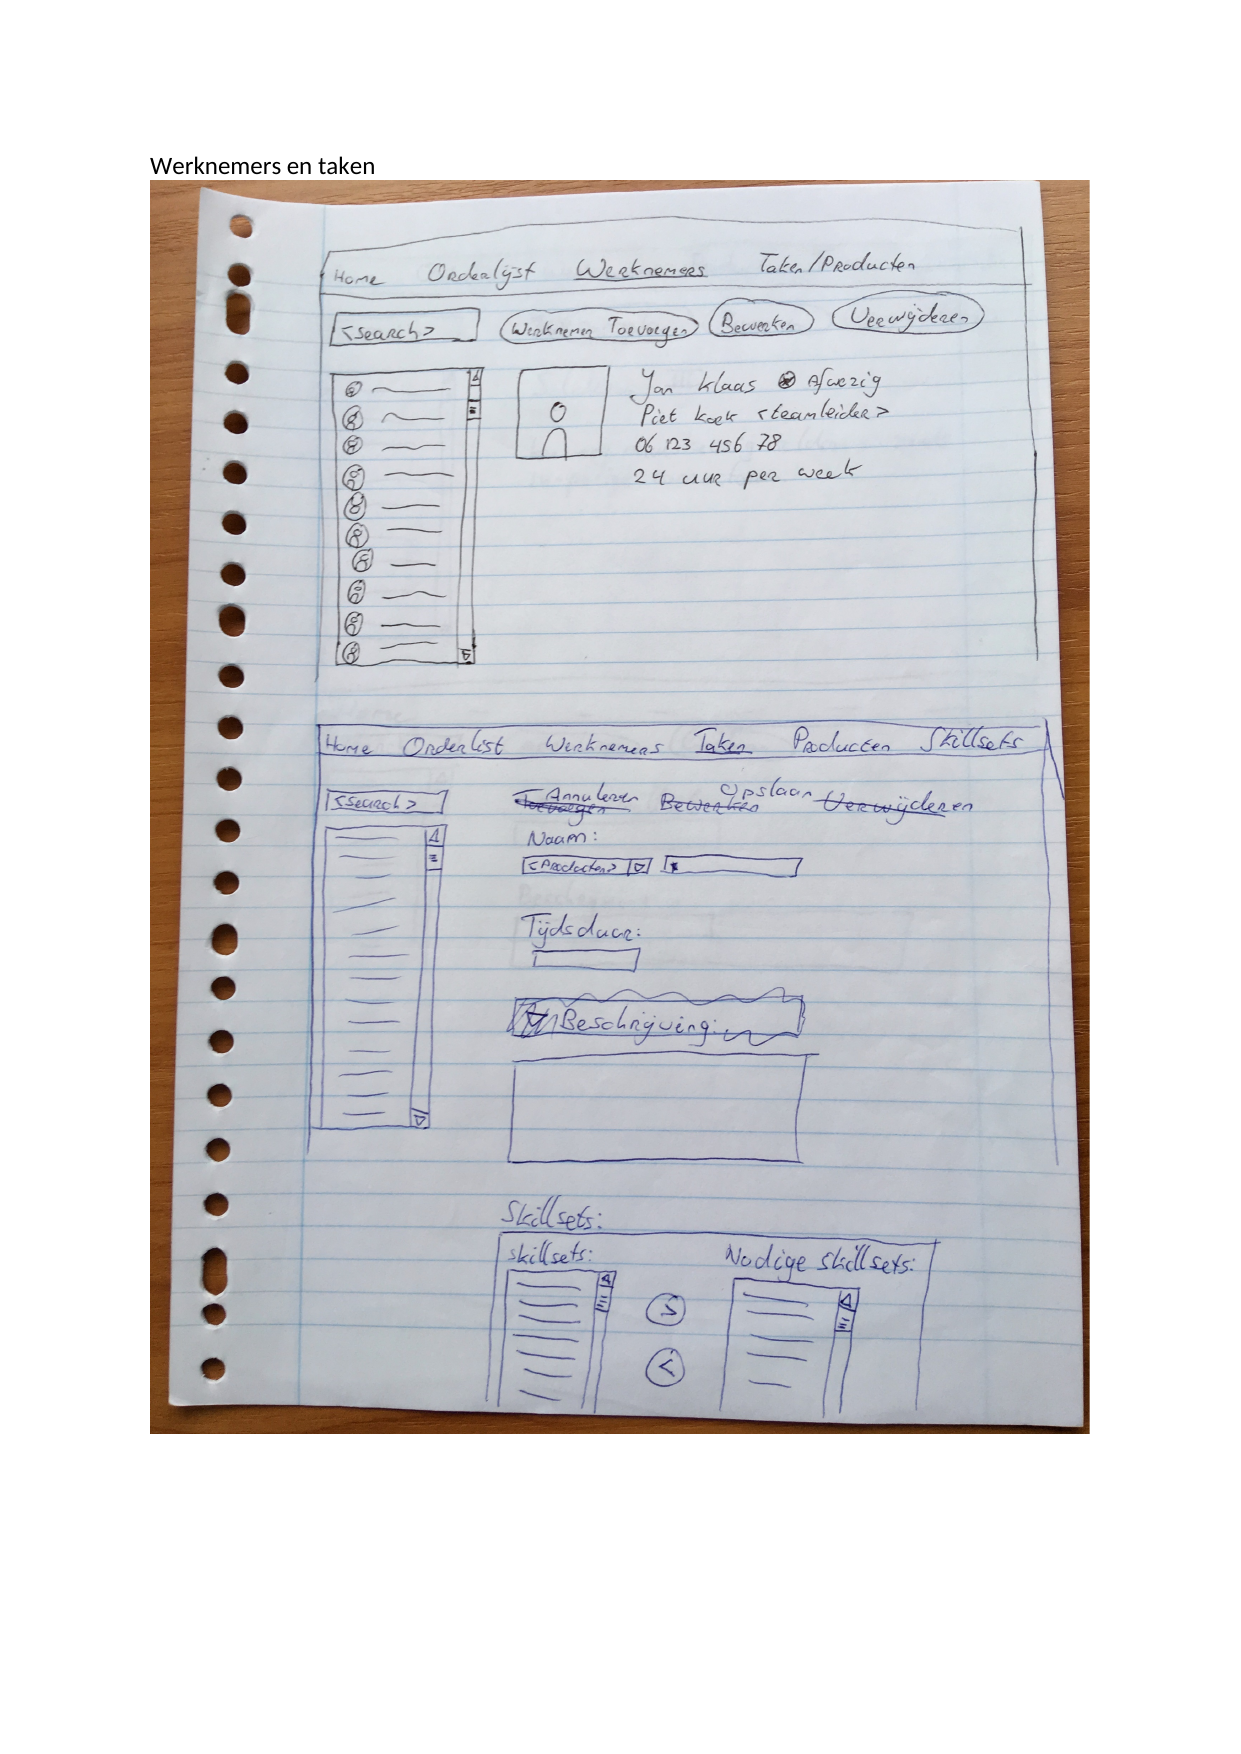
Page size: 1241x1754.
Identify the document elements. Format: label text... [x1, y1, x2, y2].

text Werknemers en taken [150, 150, 1090, 180]
picture [150, 180, 1090, 1434]
